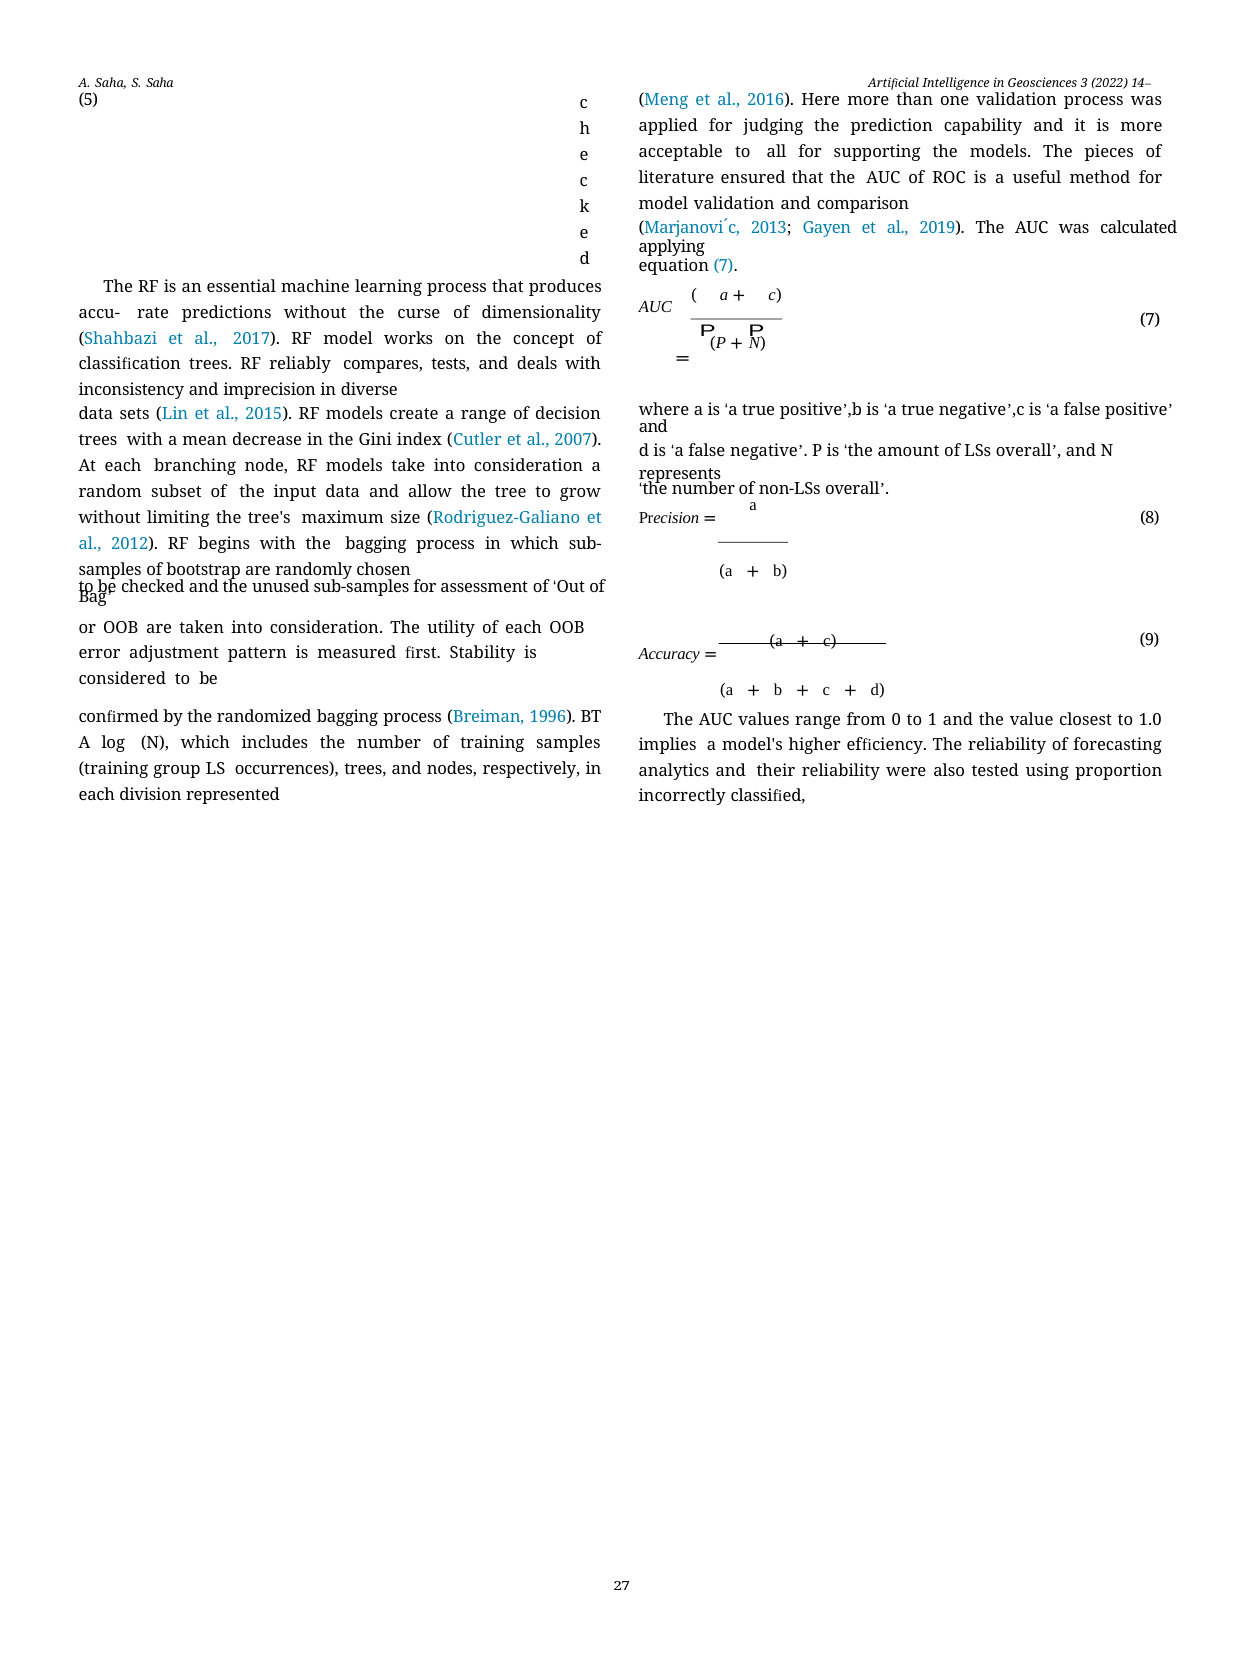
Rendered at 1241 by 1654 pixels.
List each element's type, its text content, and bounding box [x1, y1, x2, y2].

text or OOB are taken into consideration. The utility of each OOB error adjustment pattern is measured first. Stability is considered to be [78, 616, 605, 689]
text where a is ‘a true positive’,b is ‘a true negative’,c is ‘a false positive’ and [638, 402, 1178, 436]
text The RF is an essential machine learning process that produces accu- rate predictions without the curse of dimensionality (Shahbazi et al., 2017). RF model works on the concept of classification trees. RF reliably compares, tests, and deals with inconsistency and imprecision in diverse [78, 275, 601, 400]
text (5) [78, 87, 509, 110]
text (Marjanovi´c, 2013; Gayen et al., 2019). The AUC was calculated applying [638, 218, 1178, 256]
picture [718, 96, 725, 104]
text equation (7). [638, 259, 1178, 275]
picture [645, 221, 649, 231]
text (a + b) [718, 530, 1178, 588]
text Precision = a (8) [638, 496, 1178, 530]
text (a + b + c + d) [718, 661, 890, 703]
text confirmed by the randomized bagging process (Breiman, 1996). BT A log (N), which includes the number of training samples (training group LS occurrences), trees, and nodes, respectively, in each division represented [78, 704, 601, 805]
picture [273, 407, 280, 413]
text d is ‘a false negative’. P is ‘the amount of LSs overall’, and N represents [638, 438, 1178, 484]
picture [660, 224, 667, 232]
text to be checked and the unused sub-samples for assessment of ‘Out of Bag’ [78, 584, 605, 605]
text data sets (Lin et al., 2015). RF models create a range of decision trees with a mean decrease in the Gini index (Cutler et al., 2007). At each branching node, RF models take into consideration a random subset of the input data and allow the tree to grow without limiting the tree's maximum size (Rodriguez-Galiano et al., 2012). RF begins with the bagging process in which sub-samples of bootstrap are randomly chosen [78, 402, 601, 581]
text (9) [1139, 627, 1178, 650]
text checked (Meng et al., 2016). Here more than one validation process was applied for judging the prediction capability and it is more acceptable to all for supporting the models. The pieces of literature ensured that the AUC of ROC is a useful method for model validation and comparison [638, 87, 1162, 214]
text The AUC values range from 0 to 1 and the value closest to 1.0 implies a model's higher efficiency. The reliability of forecasting analytics and their reliability were also tested using proportion incorrectly classified, [638, 707, 1162, 807]
picture [645, 93, 649, 103]
text AUC ( a + c) [638, 275, 786, 307]
picture [195, 335, 202, 343]
text (P + N) [708, 307, 786, 359]
text (7) [1139, 308, 1178, 331]
